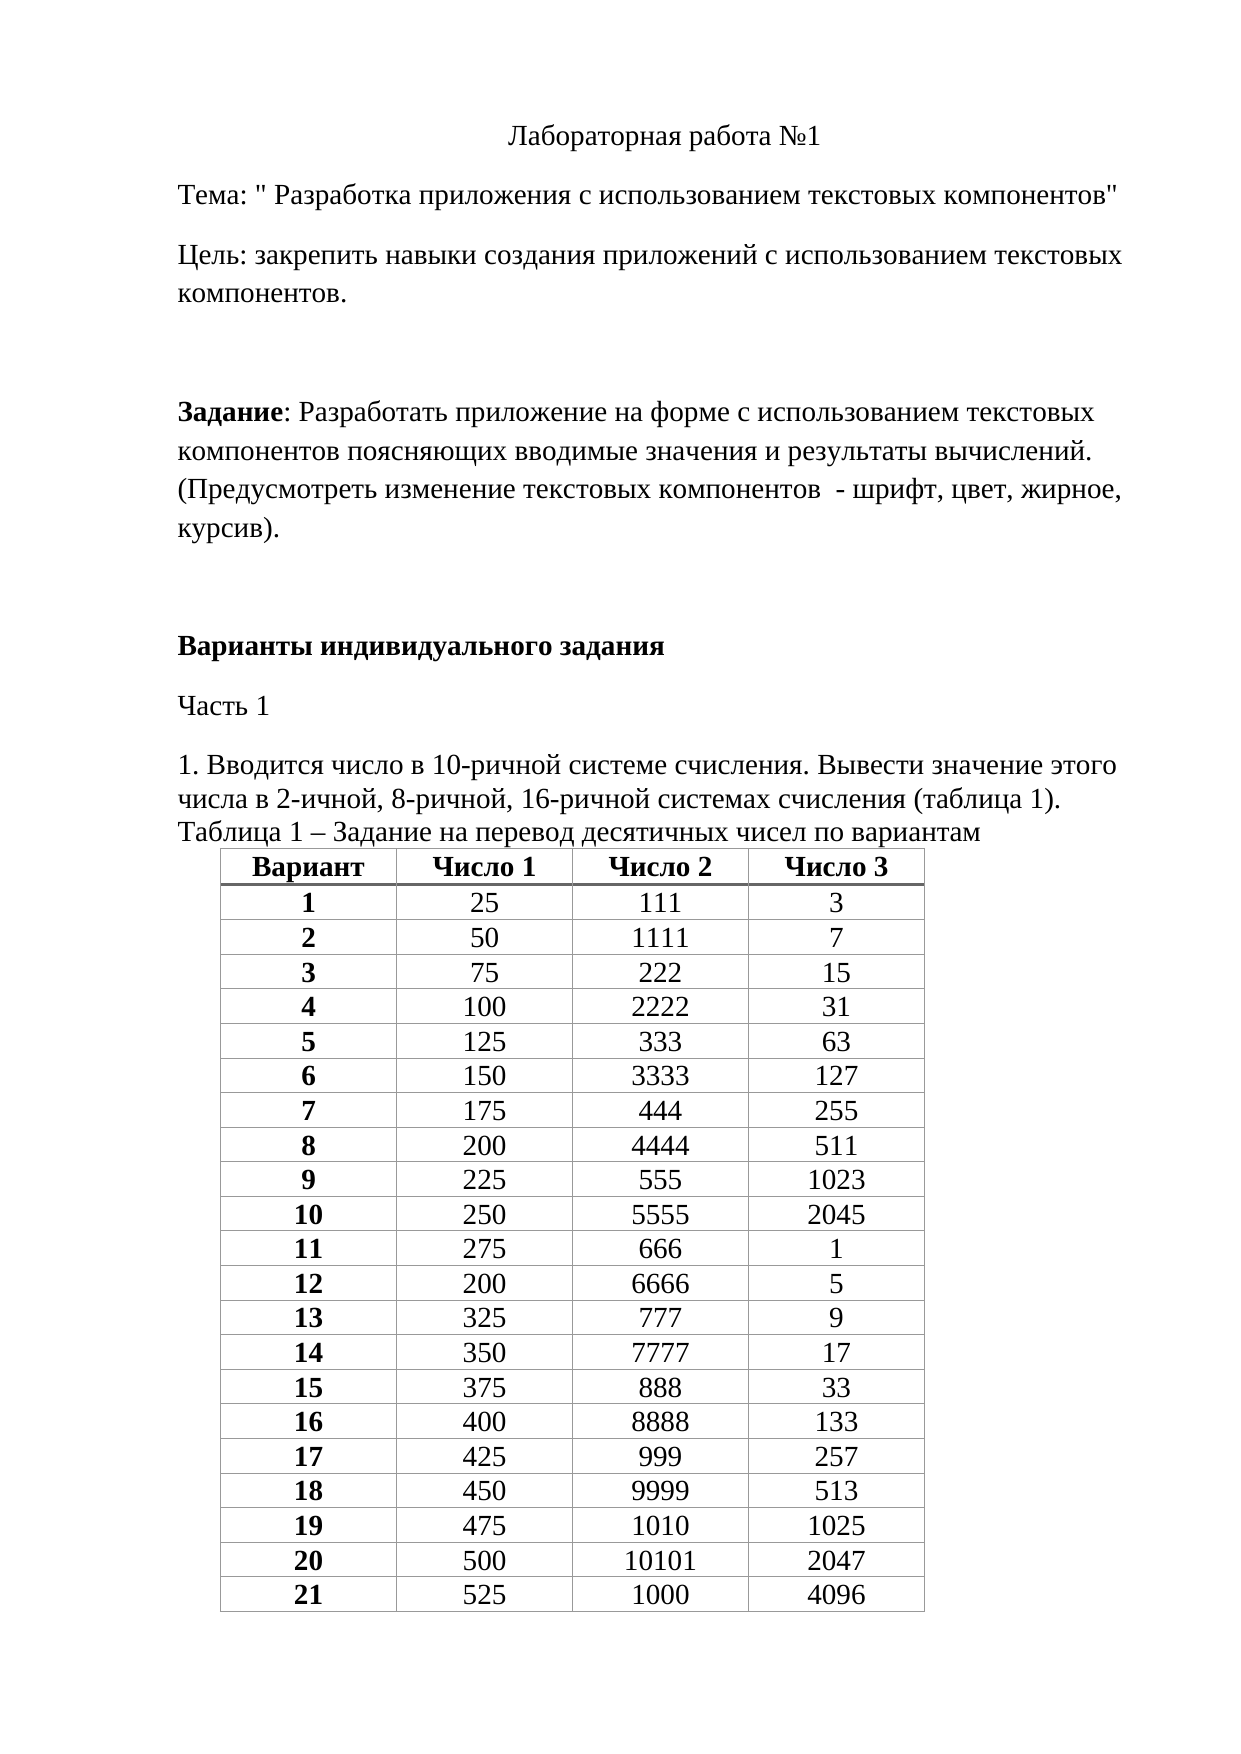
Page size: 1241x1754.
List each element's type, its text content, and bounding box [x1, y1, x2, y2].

table_cell 350 [397, 1335, 572, 1369]
table_cell 1025 [749, 1508, 924, 1542]
table_cell 6 [221, 1059, 396, 1092]
table_cell 3 [749, 886, 924, 919]
table_cell 111 [573, 886, 748, 919]
table_cell 7 [749, 920, 924, 954]
table_cell 3333 [573, 1059, 748, 1092]
table_cell 325 [397, 1301, 572, 1334]
table_cell 511 [749, 1128, 924, 1161]
table_cell 375 [397, 1370, 572, 1403]
table_cell 9 [749, 1301, 924, 1334]
table_cell 6666 [573, 1266, 748, 1299]
table_cell 475 [397, 1508, 572, 1542]
table_cell 7 [221, 1093, 396, 1127]
table_cell 255 [749, 1093, 924, 1127]
table_cell 4444 [573, 1128, 748, 1161]
table_cell 1000 [573, 1577, 748, 1611]
table_cell 999 [573, 1439, 748, 1472]
table_cell 63 [749, 1024, 924, 1057]
table_cell 525 [397, 1577, 572, 1611]
text Варианты индивидуального задания [177, 628, 1152, 662]
table_cell 1 [221, 886, 396, 919]
table_cell 13 [221, 1301, 396, 1334]
table_cell 200 [397, 1128, 572, 1161]
table_cell 19 [221, 1508, 396, 1542]
table_header Число 3 [749, 849, 924, 882]
table_cell 2047 [749, 1543, 924, 1576]
table_cell 9999 [573, 1474, 748, 1507]
table_cell 33 [749, 1370, 924, 1403]
table_cell 12 [221, 1266, 396, 1299]
table_cell 25 [397, 886, 572, 919]
table_cell 1010 [573, 1508, 748, 1542]
table_header Число 2 [573, 849, 748, 882]
table_cell 21 [221, 1577, 396, 1611]
table_cell 2222 [573, 989, 748, 1023]
table_cell 5555 [573, 1197, 748, 1230]
table_cell 150 [397, 1059, 572, 1092]
table_cell 10 [221, 1197, 396, 1230]
table_cell 200 [397, 1266, 572, 1299]
text Тема: " Разработка приложения с использованием текстовых компонентов" [177, 177, 1152, 211]
table_cell 3 [221, 955, 396, 988]
table_header Вариант [221, 849, 396, 882]
table_cell 500 [397, 1543, 572, 1576]
table_cell 17 [221, 1439, 396, 1472]
table_cell 4 [221, 989, 396, 1023]
table_cell 15 [221, 1370, 396, 1403]
table_cell 9 [221, 1162, 396, 1196]
table_cell 16 [221, 1404, 396, 1438]
text Цель: закрепить навыки создания приложений с использованием текстовых компонентов. [177, 237, 1152, 309]
table_cell 666 [573, 1231, 748, 1265]
table_cell 5 [749, 1266, 924, 1299]
text Таблица 1 – Задание на перевод десятичных чисел по вариантам [177, 814, 1152, 848]
table_cell 127 [749, 1059, 924, 1092]
table_cell 175 [397, 1093, 572, 1127]
text 1. Вводится число в 10-ричной системе счисления. Вывести значение этого числа в 2-ичной, 8-ричной, 16-ричной системах счисления (таблица 1). [177, 747, 1152, 814]
table_cell 333 [573, 1024, 748, 1057]
table_cell 31 [749, 989, 924, 1023]
table_cell 1 [749, 1231, 924, 1265]
table_cell 400 [397, 1404, 572, 1438]
table_cell 125 [397, 1024, 572, 1057]
table_cell 225 [397, 1162, 572, 1196]
table_cell 7777 [573, 1335, 748, 1369]
text Лабораторная работа №1 [177, 118, 1152, 152]
table_cell 11 [221, 1231, 396, 1265]
text Задание: Разработать приложение на форме с использованием текстовых компонентов поясняющих вводимые значения и результаты вычислений. (Предусмотреть изменение текстовых компонентов - шрифт, цвет, жирное, курсив). [177, 394, 1152, 543]
table_cell 4096 [749, 1577, 924, 1611]
table_cell 5 [221, 1024, 396, 1057]
table_cell 133 [749, 1404, 924, 1438]
table_cell 8 [221, 1128, 396, 1161]
table_cell 50 [397, 920, 572, 954]
table_cell 18 [221, 1474, 396, 1507]
table_cell 513 [749, 1474, 924, 1507]
table_cell 2 [221, 920, 396, 954]
table_cell 8888 [573, 1404, 748, 1438]
table_cell 1111 [573, 920, 748, 954]
table_cell 450 [397, 1474, 572, 1507]
text Часть 1 [177, 688, 1152, 721]
table_cell 1023 [749, 1162, 924, 1196]
table_cell 2045 [749, 1197, 924, 1230]
table_cell 10101 [573, 1543, 748, 1576]
table_cell 250 [397, 1197, 572, 1230]
table_cell 15 [749, 955, 924, 988]
table_cell 222 [573, 955, 748, 988]
table_header Число 1 [397, 849, 572, 882]
table_cell 257 [749, 1439, 924, 1472]
table_cell 555 [573, 1162, 748, 1196]
table_cell 14 [221, 1335, 396, 1369]
table_cell 100 [397, 989, 572, 1023]
table_cell 888 [573, 1370, 748, 1403]
table_cell 20 [221, 1543, 396, 1576]
table_cell 275 [397, 1231, 572, 1265]
table_cell 777 [573, 1301, 748, 1334]
table_cell 75 [397, 955, 572, 988]
table_cell 425 [397, 1439, 572, 1472]
table_cell 444 [573, 1093, 748, 1127]
table_cell 17 [749, 1335, 924, 1369]
